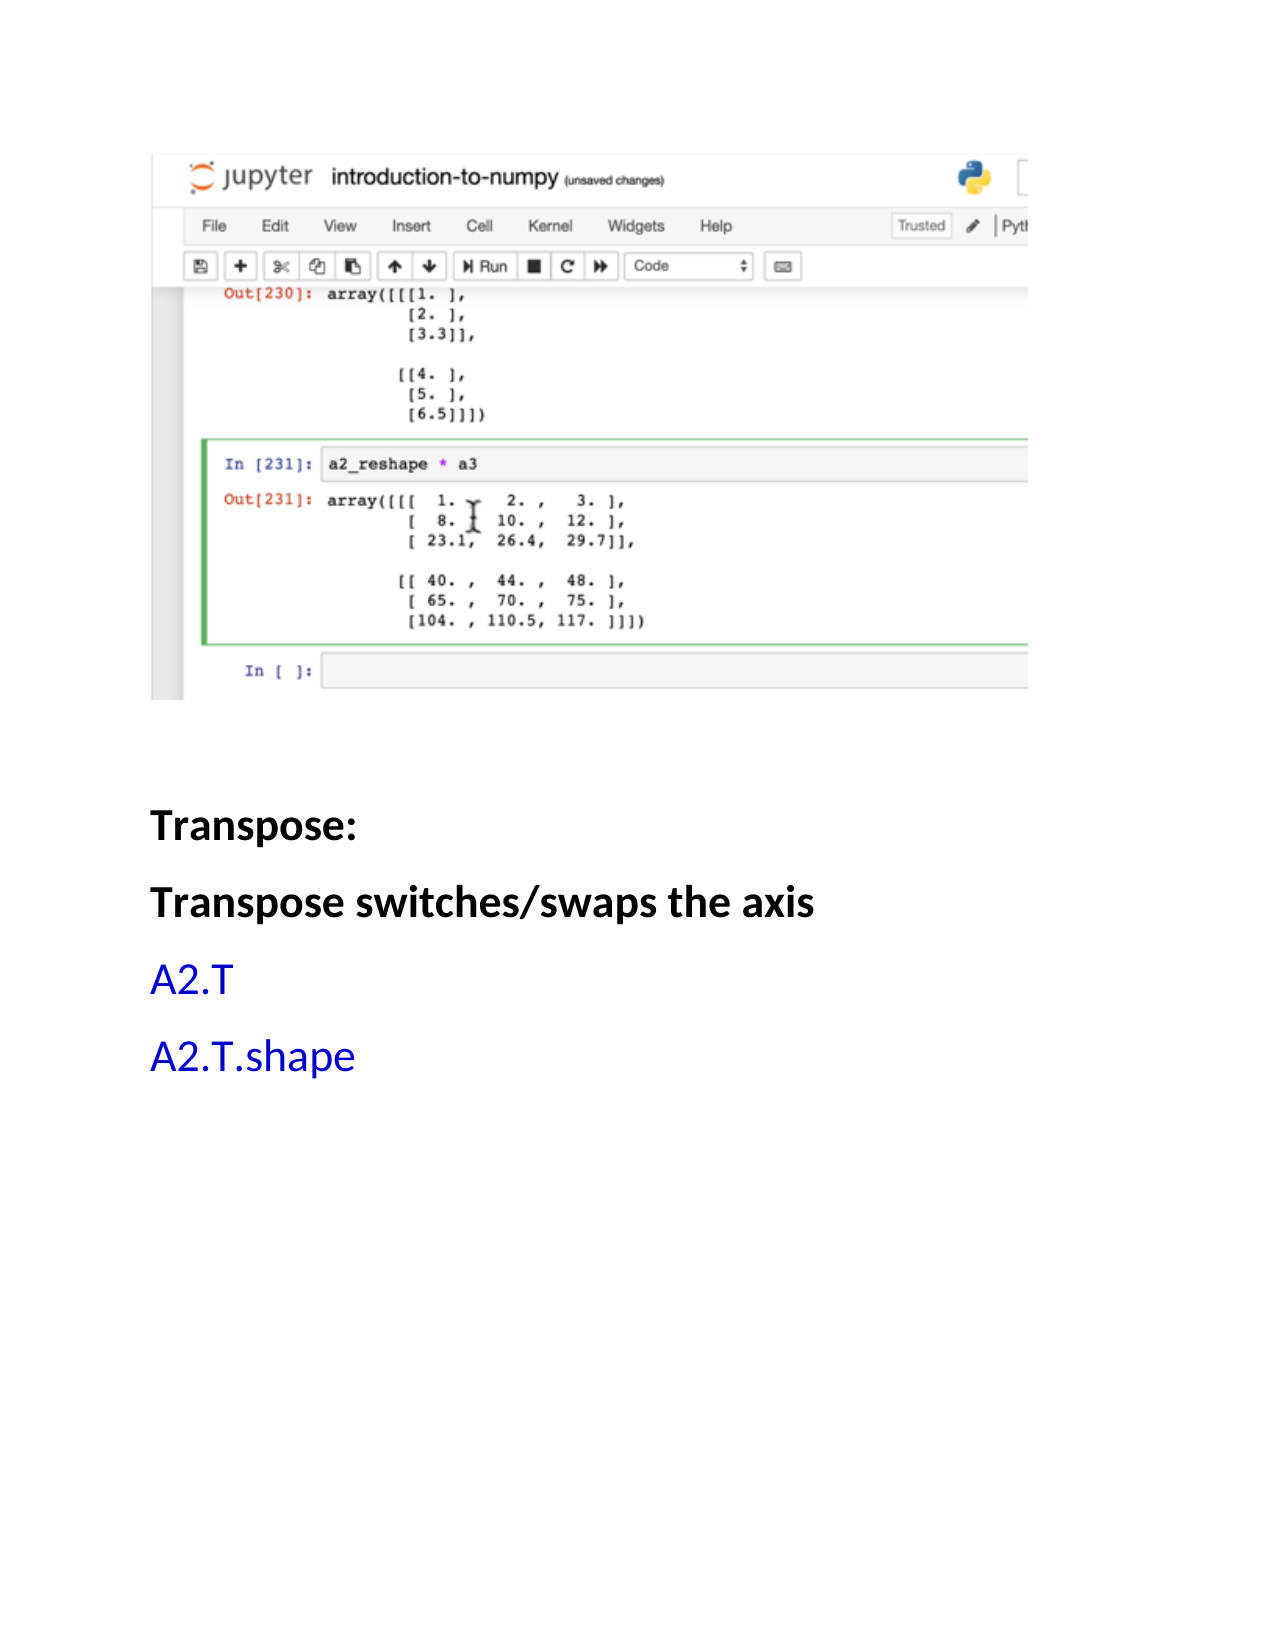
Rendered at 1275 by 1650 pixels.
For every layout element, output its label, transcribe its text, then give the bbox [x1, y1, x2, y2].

text A2.T [150, 950, 1125, 1006]
text Transpose switches/swaps the axis [150, 873, 1125, 929]
text Transpose: [150, 796, 1125, 852]
picture [150, 150, 1029, 700]
text A2.T.shape [150, 1027, 1125, 1083]
